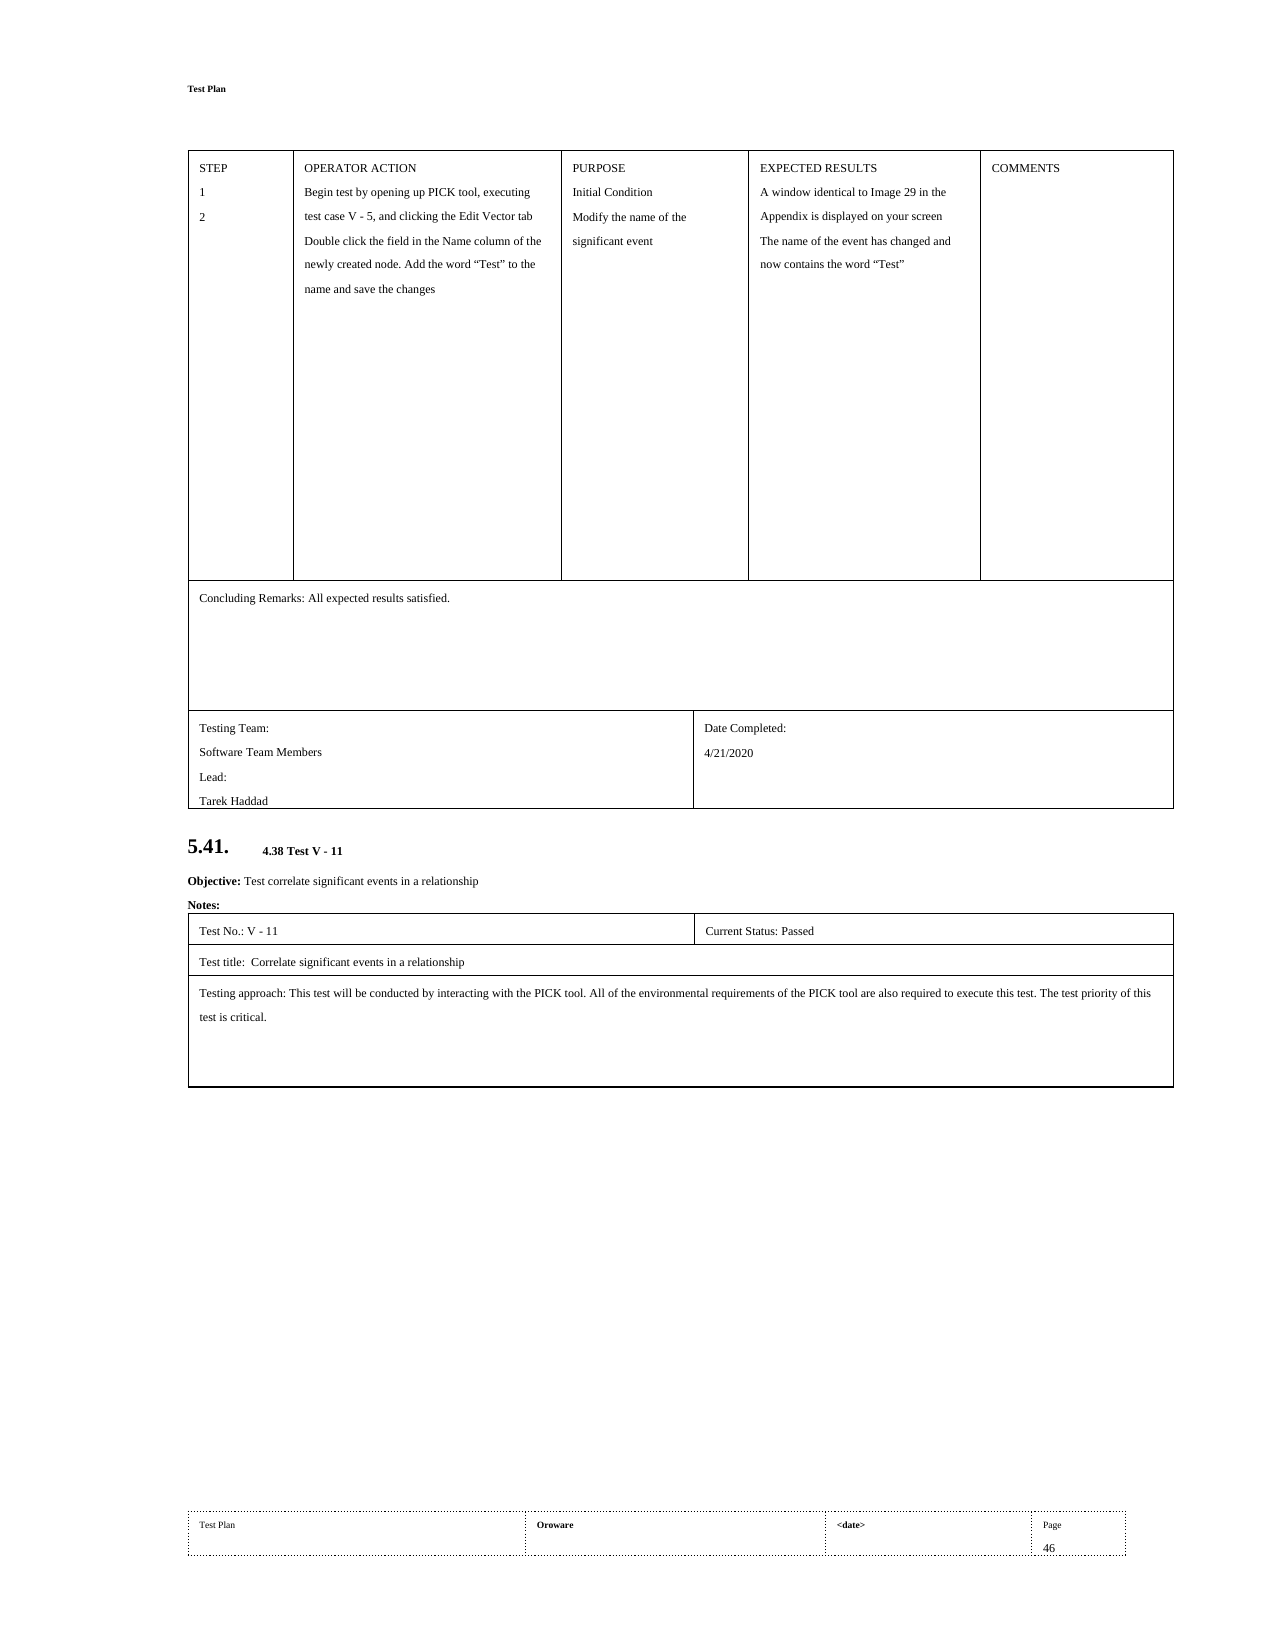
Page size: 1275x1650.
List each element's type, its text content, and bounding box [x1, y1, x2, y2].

table_header Test No.: V - 11 [189, 914, 694, 944]
table_cell OPERATOR ACTION Begin test by opening up PICK tool, executing test case V - 5, and clicking the Edit Vector tab Double click the field in the Name column of the newly created node. Add the word “Test” to the name and save the changes [294, 151, 561, 580]
subtitle 4.38 Test V - 11 [187, 834, 1125, 858]
table_cell Test title: Correlate significant events in a relationship [189, 945, 1173, 975]
table_cell EXPECTED RESULTS A window identical to Image 29 in the Appendix is displayed on your screen The name of the event has changed and now contains the word “Test” [749, 151, 980, 580]
table_cell Date Completed: 4/21/2020 [694, 711, 1173, 808]
table_cell Concluding Remarks: All expected results satisfied. [189, 581, 1173, 710]
text Notes: [187, 888, 1125, 912]
text Objective: Test correlate significant events in a relationship [187, 864, 1125, 888]
table_cell PURPOSE Initial Condition Modify the name of the significant event [562, 151, 748, 580]
table_header Current Status: Passed [695, 914, 1173, 944]
table_cell COMMENTS [981, 151, 1173, 580]
table_cell STEP 1 2 [189, 151, 293, 580]
table_cell Testing approach: This test will be conducted by interacting with the PICK tool. All of the environmental requirements of the PICK tool are also required to execute this test. The test priority of this test is critical. [189, 976, 1173, 1086]
table_cell Testing Team: Software Team Members Lead: Tarek Haddad [189, 711, 693, 808]
